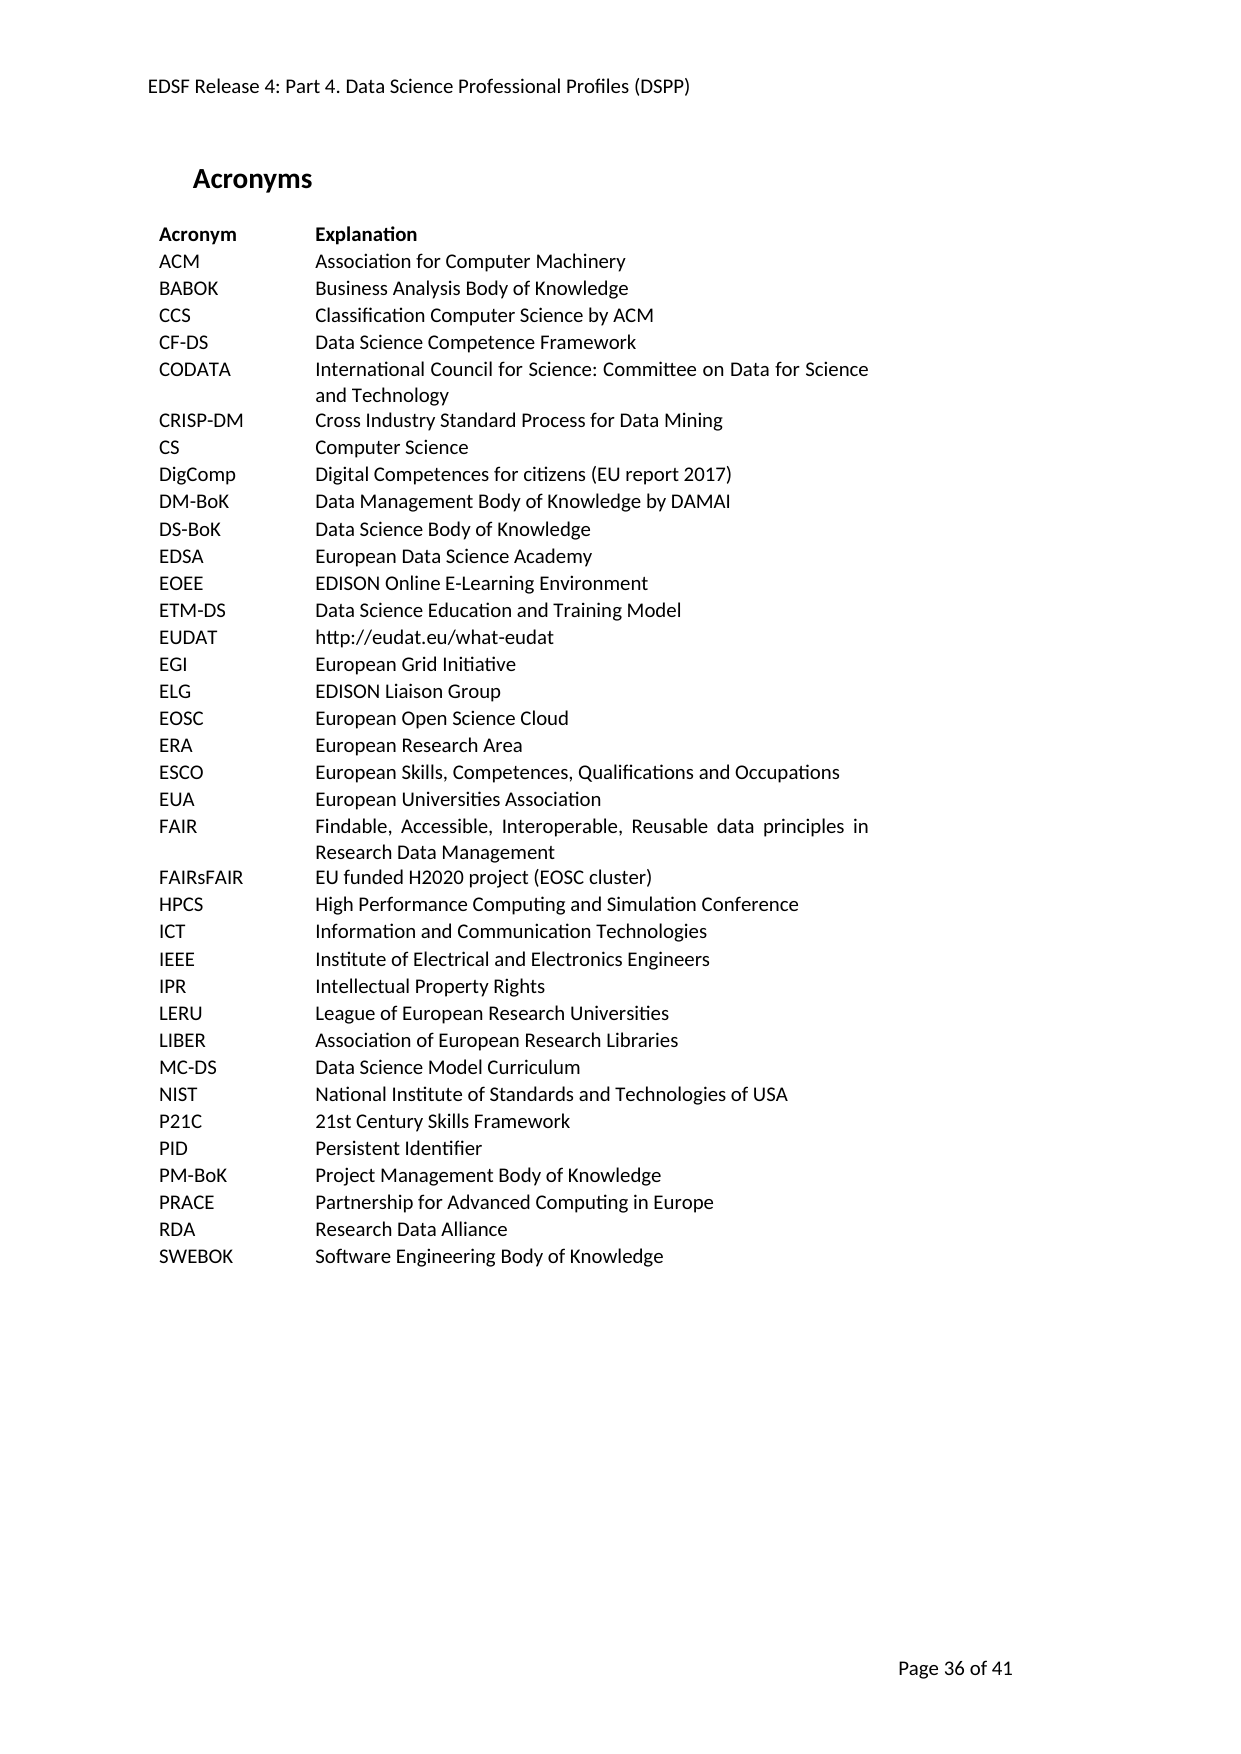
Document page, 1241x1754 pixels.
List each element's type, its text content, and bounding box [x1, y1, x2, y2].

table_cell EDSA [148, 543, 304, 570]
table_cell FAIR [148, 814, 304, 864]
table_cell IEEE [148, 946, 304, 973]
subtitle Acronyms [193, 160, 1093, 196]
table_cell Institute of Electrical and Electronics Engineers [304, 946, 881, 973]
table_cell ERA [148, 733, 304, 759]
table_cell Cross Industry Standard Process for Data Mining [304, 408, 881, 434]
table_cell IPR [148, 973, 304, 1000]
table_cell FAIRsFAIR [148, 865, 304, 892]
table_cell P21C [148, 1108, 304, 1135]
table_cell PID [148, 1135, 304, 1162]
table_header Acronym [148, 221, 304, 248]
table_cell RDA [148, 1217, 304, 1244]
table_cell Intellectual Property Rights [304, 973, 881, 1000]
table_cell SWEBOK [148, 1244, 304, 1271]
table_cell Data Science Body of Knowledge [304, 516, 881, 543]
table_cell National Institute of Standards and Technologies of USA [304, 1081, 881, 1108]
table_cell PM-BoK [148, 1163, 304, 1189]
table_cell EOSC [148, 705, 304, 732]
table_cell High Performance Computing and Simulation Conference [304, 892, 881, 919]
table_cell CF-DS [148, 330, 304, 357]
table_cell Information and Communication Technologies [304, 919, 881, 946]
table_cell Software Engineering Body of Knowledge [304, 1244, 881, 1271]
table_cell Persistent Identifier [304, 1135, 881, 1162]
table_cell LERU [148, 1000, 304, 1027]
table_cell EGI [148, 651, 304, 678]
table_cell CS [148, 435, 304, 462]
table_cell MC-DS [148, 1054, 304, 1081]
table_cell ETM-DS [148, 597, 304, 624]
table_cell European Skills, Competences, Qualifications and Occupations [304, 760, 881, 787]
table_cell http://eudat.eu/what-eudat [304, 624, 881, 651]
table_cell EOEE [148, 570, 304, 597]
table_cell EDISON Online E-Learning Environment [304, 570, 881, 597]
table_cell NIST [148, 1081, 304, 1108]
table_cell DS-BoK [148, 516, 304, 543]
table_cell ELG [148, 678, 304, 705]
table_cell CCS [148, 303, 304, 329]
table_cell HPCS [148, 892, 304, 919]
table_cell DM-BoK [148, 489, 304, 516]
table_cell League of European Research Universities [304, 1000, 881, 1027]
table_cell Association for Computer Machinery [304, 248, 881, 275]
table_cell Classification Computer Science by ACM [304, 303, 881, 329]
table_cell European Grid Initiative [304, 651, 881, 678]
table_cell Data Science Education and Training Model [304, 597, 881, 624]
table_cell EUA [148, 787, 304, 814]
table_cell ICT [148, 919, 304, 946]
table_cell CODATA [148, 357, 304, 407]
table_cell Association of European Research Libraries [304, 1027, 881, 1054]
table_cell BABOK [148, 275, 304, 302]
table_cell PRACE [148, 1190, 304, 1217]
table_cell DigComp [148, 462, 304, 489]
table_cell European Research Area [304, 733, 881, 759]
table_cell Partnership for Advanced Computing in Europe [304, 1190, 881, 1217]
table_cell Data Science Competence Framework [304, 330, 881, 357]
table_cell Data Management Body of Knowledge by DAMAI [304, 489, 881, 516]
table_cell Research Data Alliance [304, 1217, 881, 1244]
table_cell EDISON Liaison Group [304, 678, 881, 705]
table_cell EUDAT [148, 624, 304, 651]
table_cell CRISP-DM [148, 408, 304, 434]
table_cell European Data Science Academy [304, 543, 881, 570]
table_cell EU funded H2020 project (EOSC cluster) [304, 865, 881, 892]
table_cell Computer Science [304, 435, 881, 462]
table_cell LIBER [148, 1027, 304, 1054]
table_cell 21st Century Skills Framework [304, 1108, 881, 1135]
table_header Explanation [304, 221, 881, 248]
table_cell Digital Competences for citizens (EU report 2017) [304, 462, 881, 489]
table_cell ACM [148, 248, 304, 275]
table_cell Business Analysis Body of Knowledge [304, 275, 881, 302]
table_cell Data Science Model Curriculum [304, 1054, 881, 1081]
table_cell European Open Science Cloud [304, 705, 881, 732]
table_cell Findable, Accessible, Interoperable, Reusable data principles in Research Data Management [304, 814, 881, 864]
table_cell Project Management Body of Knowledge [304, 1163, 881, 1189]
table_cell International Council for Science: Committee on Data for Science and Technology [304, 357, 881, 407]
table_cell European Universities Association [304, 787, 881, 814]
table_cell ESCO [148, 760, 304, 787]
